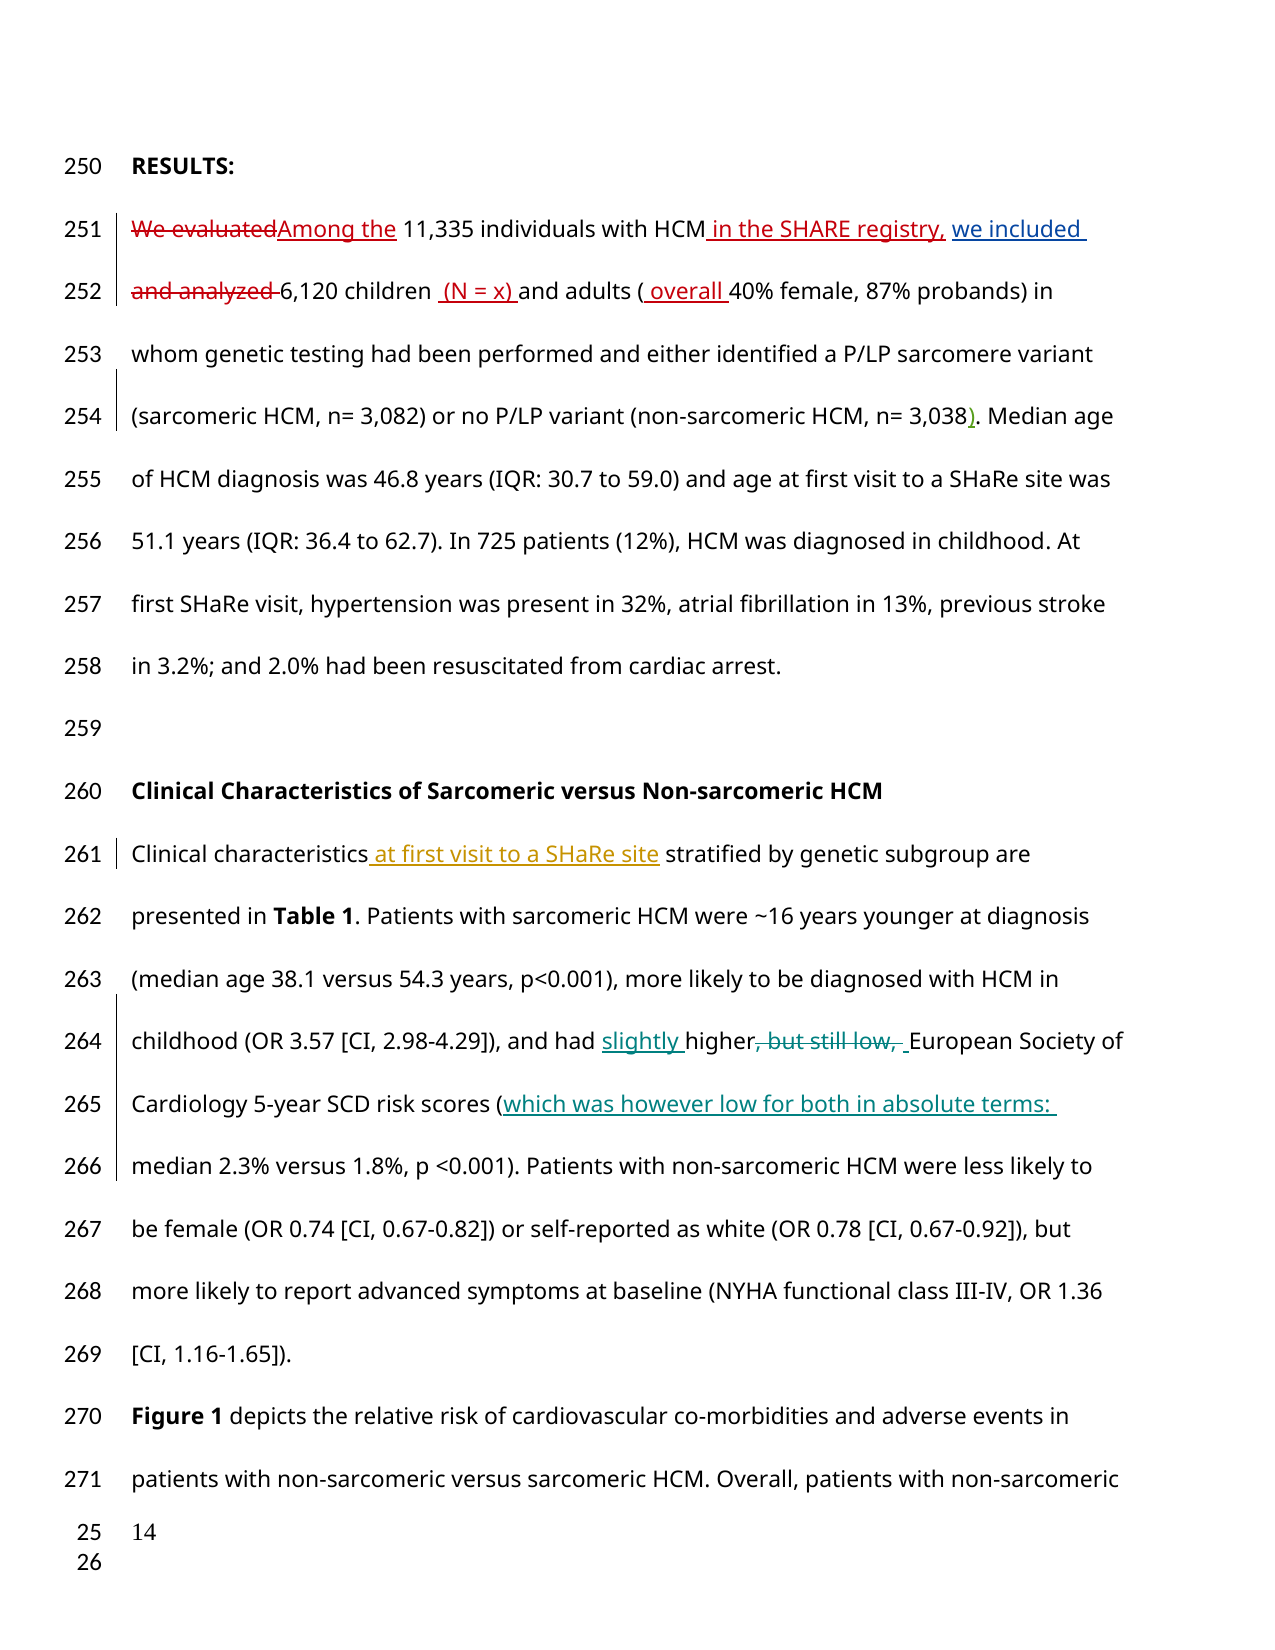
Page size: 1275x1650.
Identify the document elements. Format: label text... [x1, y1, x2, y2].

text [131, 1400, 1125, 1494]
text RESULTS: [131, 150, 1125, 181]
text Clinical characteristics stratified by genetic subgroup are presented in Table 1. Patients with sarcomeric HCM were ~16 years younger at diagnosis (median age 38.1 versus 54.3 years, p<0.001), more likely to be diagnosed with HCM in childhood (OR 3.57 [CI, 2.98-4.29]), and had higherEuropean Society of Cardiology 5-year SCD risk scores (median 2.3% versus 1.8%, p <0.001). Patients with non-sarcomeric HCM were less likely to be female (OR 0.74 [CI, 0.67-0.82]) or self-reported as white (OR 0.78 [CI, 0.67-0.92]), but more likely to report advanced symptoms at baseline (NYHA functional class III-IV, OR 1.36 [CI, 1.16-1.65]). [131, 837, 1125, 1369]
text 11,335 individuals with HCM 6,120 children and adults (40% female, 87% probands) in whom genetic testing had been performed and either identified a P/LP sarcomere variant (sarcomeric HCM, n= 3,082) or no P/LP variant (non-sarcomeric HCM, n= 3,038. Median age of HCM diagnosis was 46.8 years (IQR: 30.7 to 59.0) and age at first visit to a SHaRe site was 51.1 years (IQR: 36.4 to 62.7). In 725 patients (12%), HCM was diagnosed in childhood. At first SHaRe visit, hypertension was present in 32%, atrial fibrillation in 13%, previous stroke in 3.2%; and 2.0% had been resuscitated from cardiac arrest. [131, 212, 1125, 681]
text Clinical Characteristics of Sarcomeric versus Non-sarcomeric HCM [131, 775, 1125, 806]
